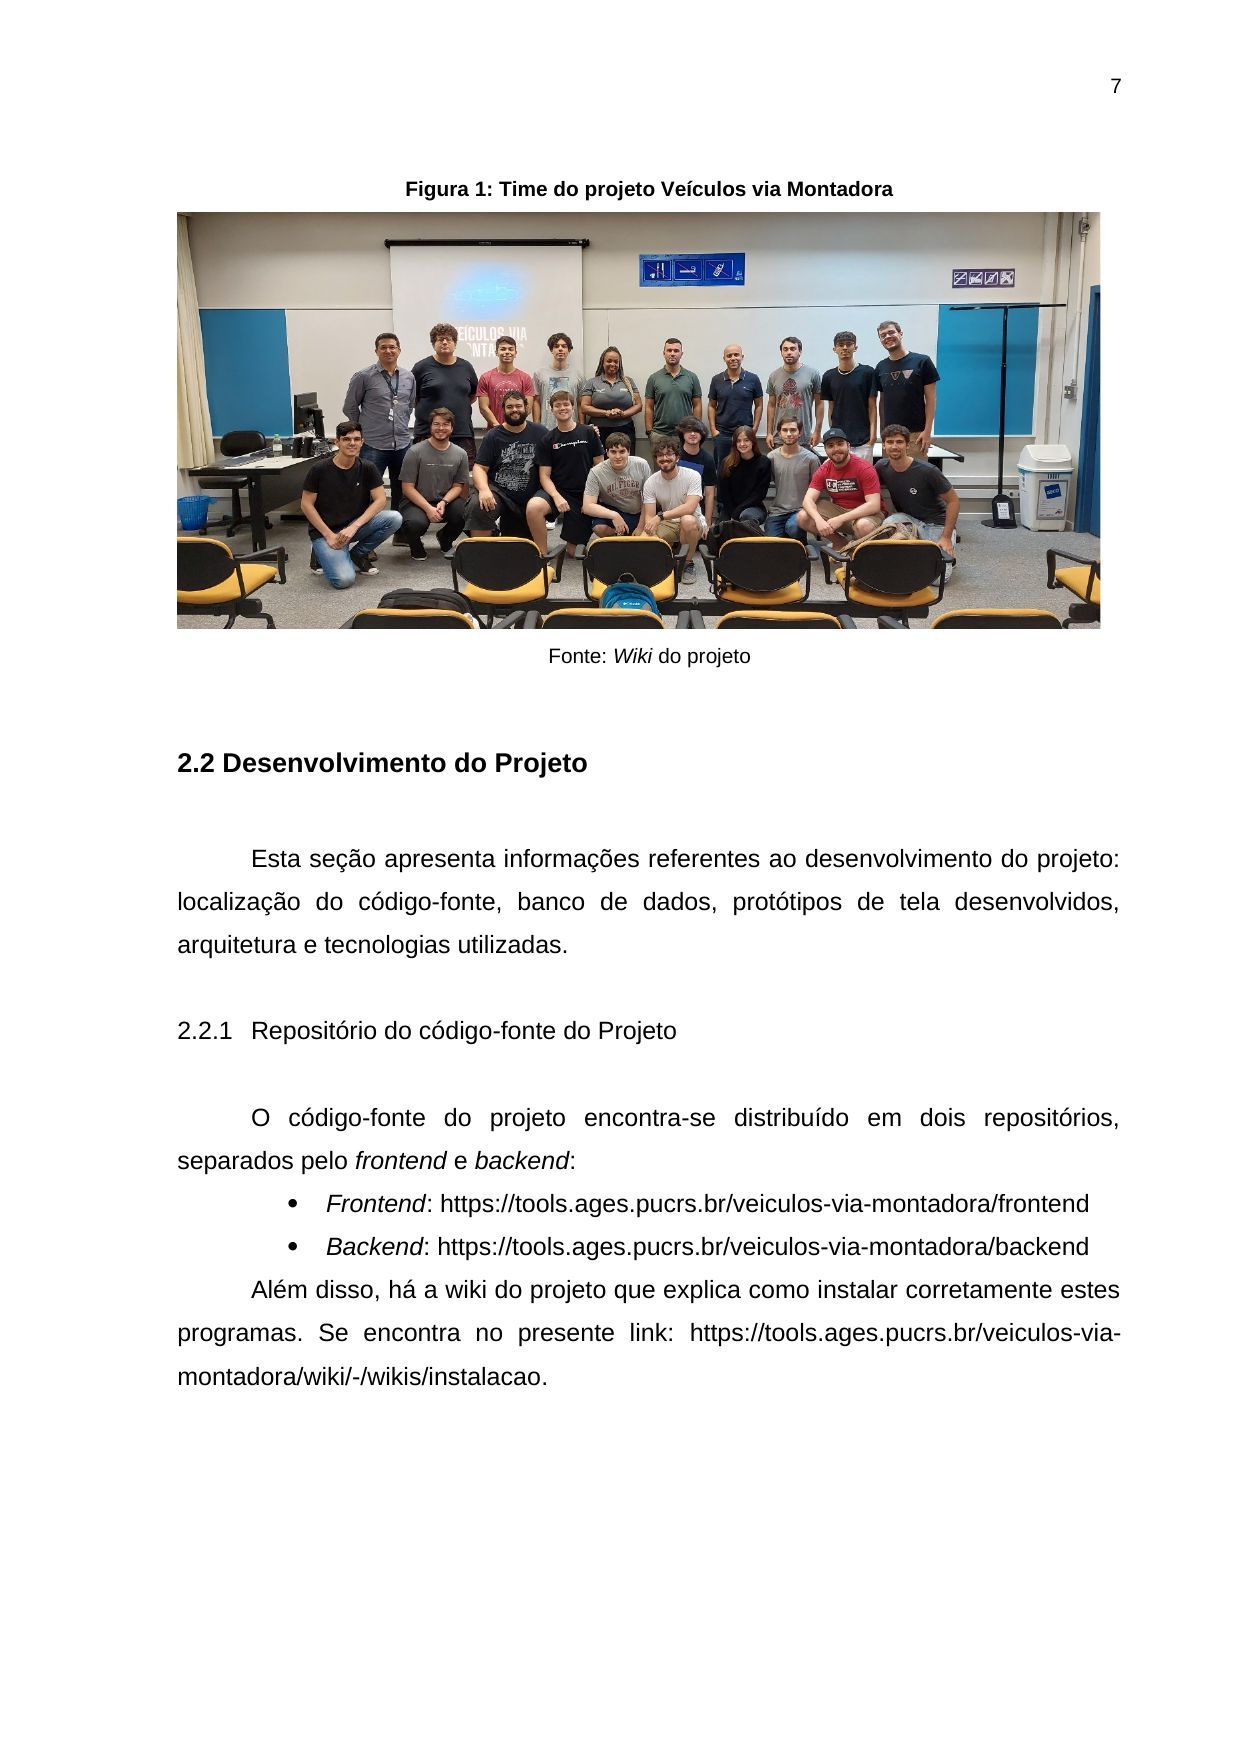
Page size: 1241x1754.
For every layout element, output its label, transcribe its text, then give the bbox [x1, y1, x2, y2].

list Frontend: https://tools.ages.pucrs.br/veiculos-via-montadora/frontend [288, 1189, 1122, 1218]
subtitle 2.2 Desenvolvimento do Projeto [177, 747, 1122, 779]
list Backend: https://tools.ages.pucrs.br/veiculos-via-montadora/backend [288, 1232, 1122, 1261]
text Esta seção apresenta informações referentes ao desenvolvimento do projeto: localização do código-fonte, banco de dados, protótipos de tela desenvolvidos, arquitetura e tecnologias utilizadas. [177, 844, 1122, 959]
text Além disso, há a wiki do projeto que explica como instalar corretamente estes programas. Se encontra no presente link: https://tools.ages.pucrs.br/veiculos-via-montadora/wiki/-/wikis/instalacao. [177, 1275, 1122, 1390]
text O código-fonte do projeto encontra-se distribuído em dois repositórios, separados pelo frontend e backend: [177, 1102, 1122, 1174]
picture [177, 212, 1101, 629]
text Fonte: Wiki do projeto [177, 643, 1122, 667]
text Figura 1: Time do projeto Veículos via Montadora [177, 177, 1122, 201]
list Repositório do código-fonte do Projeto [177, 1016, 1122, 1045]
